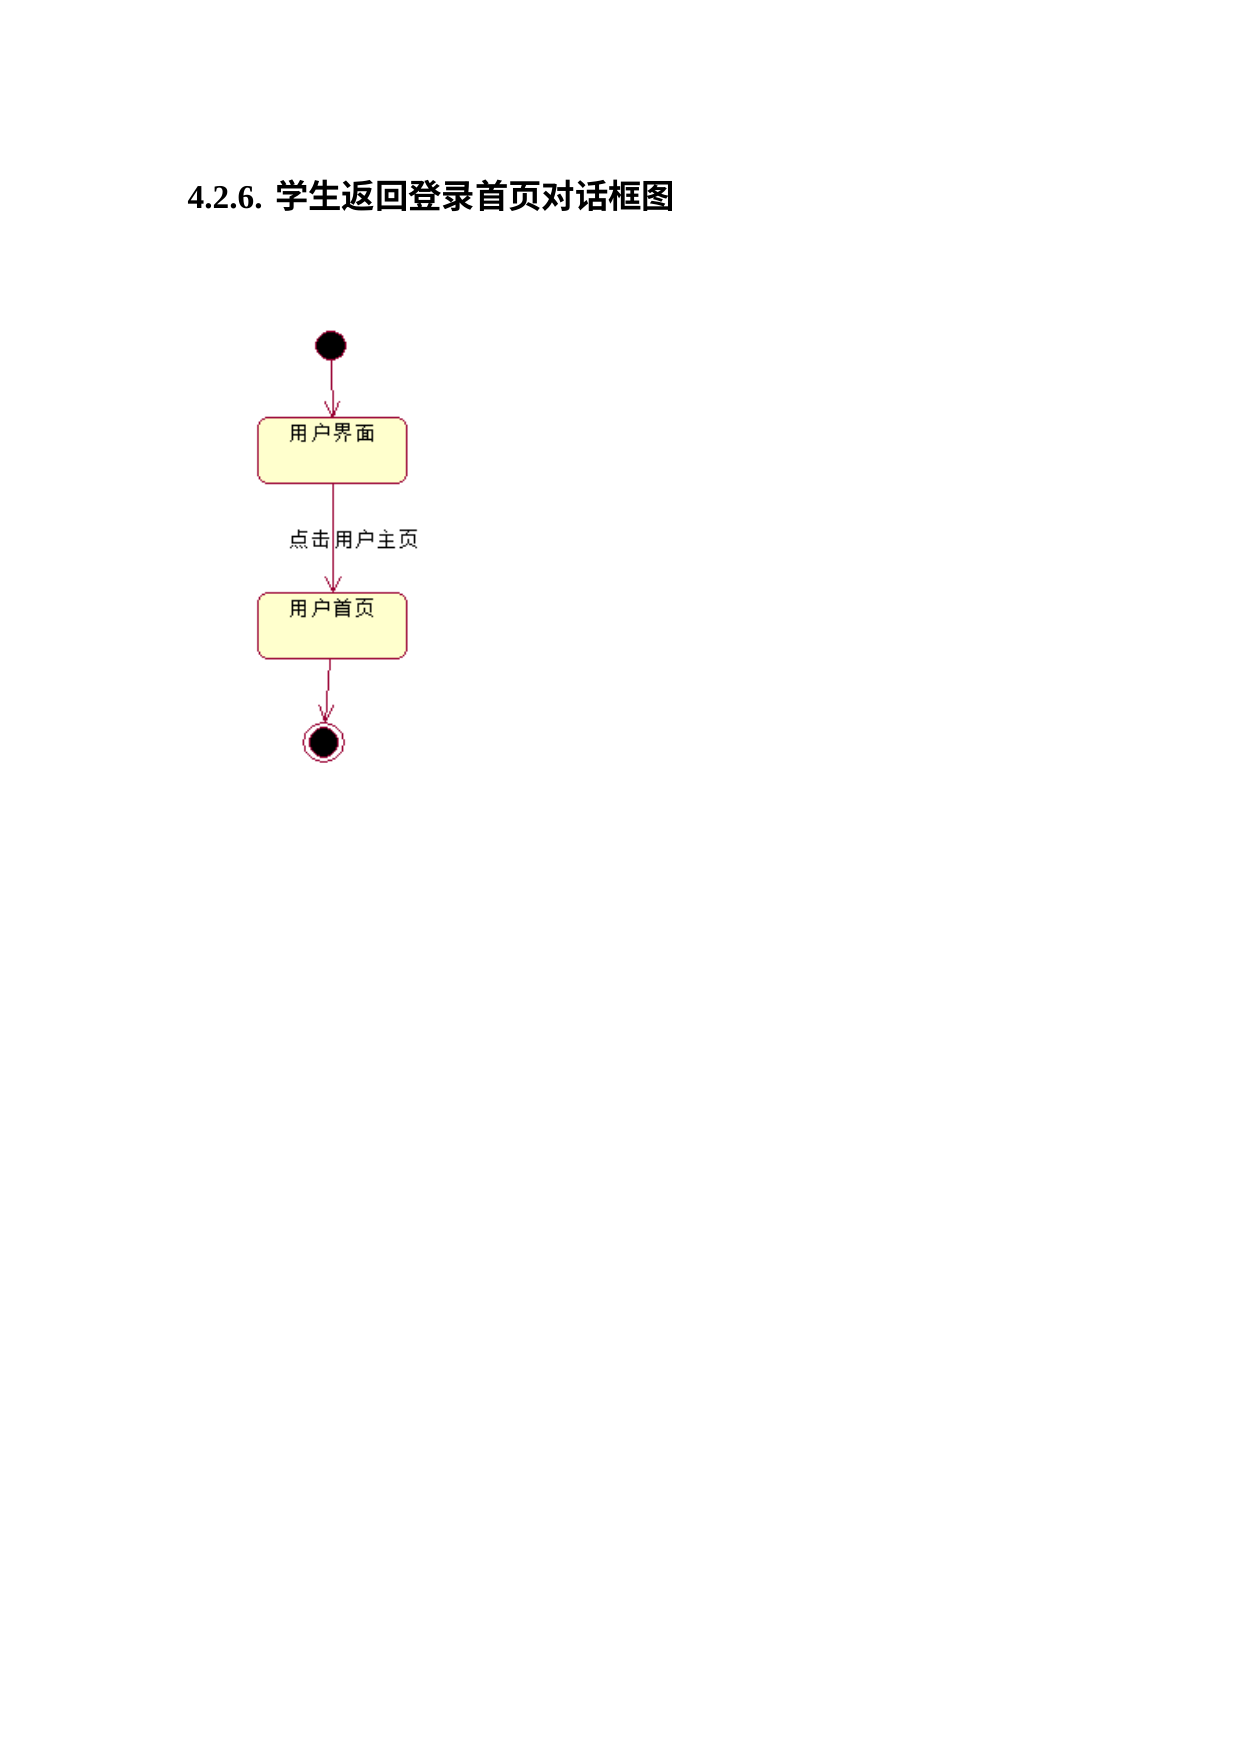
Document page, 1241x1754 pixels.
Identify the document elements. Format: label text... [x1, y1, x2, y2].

picture [187, 295, 508, 835]
subtitle 学生返回登录首页对话框图 [187, 162, 1053, 227]
